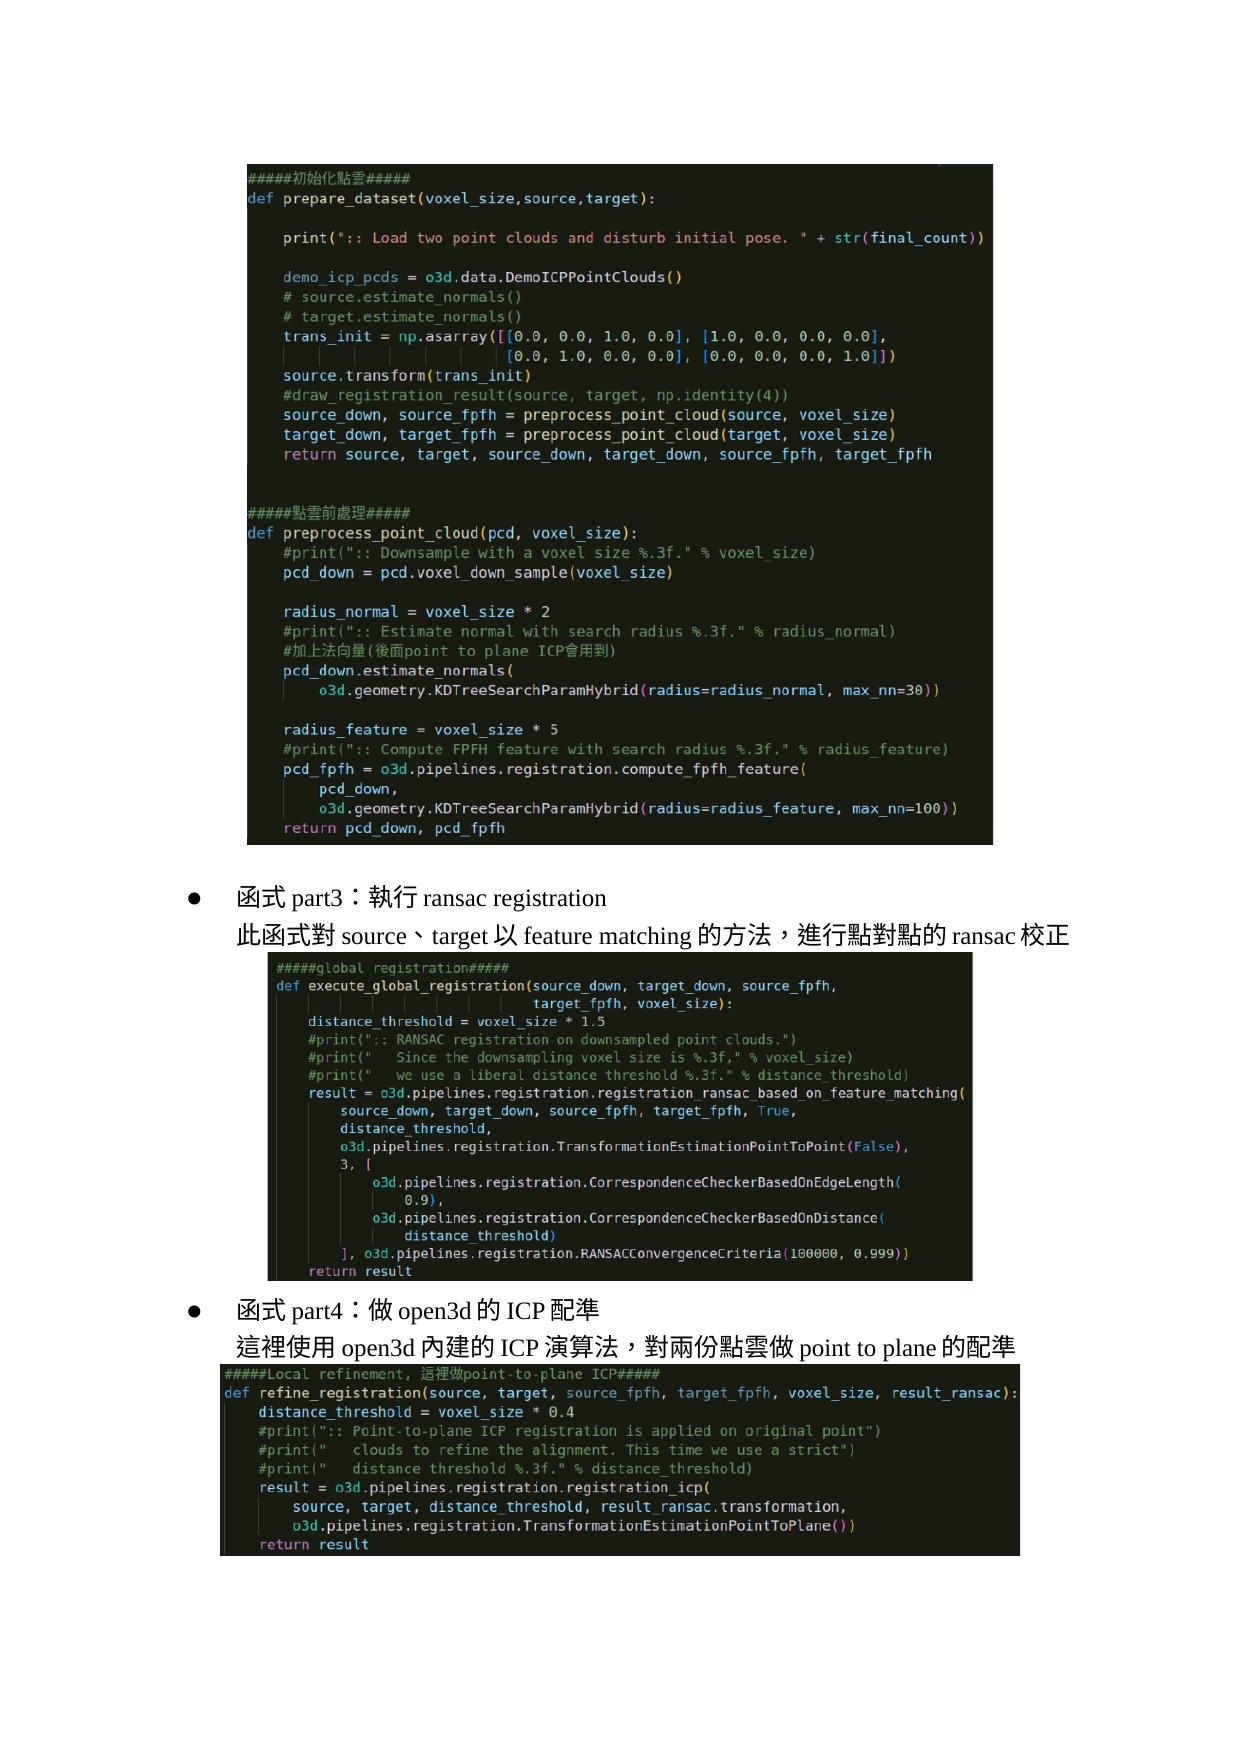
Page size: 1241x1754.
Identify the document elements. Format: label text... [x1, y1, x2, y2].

picture [220, 1364, 1020, 1556]
list 這裡使用open3d內建的ICP演算法，對兩份點雲做point to plane的配準 [236, 1327, 1128, 1364]
list 函式part3：執行ransac registration [186, 877, 1128, 914]
picture [267, 952, 973, 1281]
picture [247, 164, 994, 845]
list 函式part4：做open3d的ICP配準 [186, 1289, 1128, 1327]
list 此函式對source、target以feature matching的方法，進行點對點的ransac校正 [236, 914, 1128, 952]
